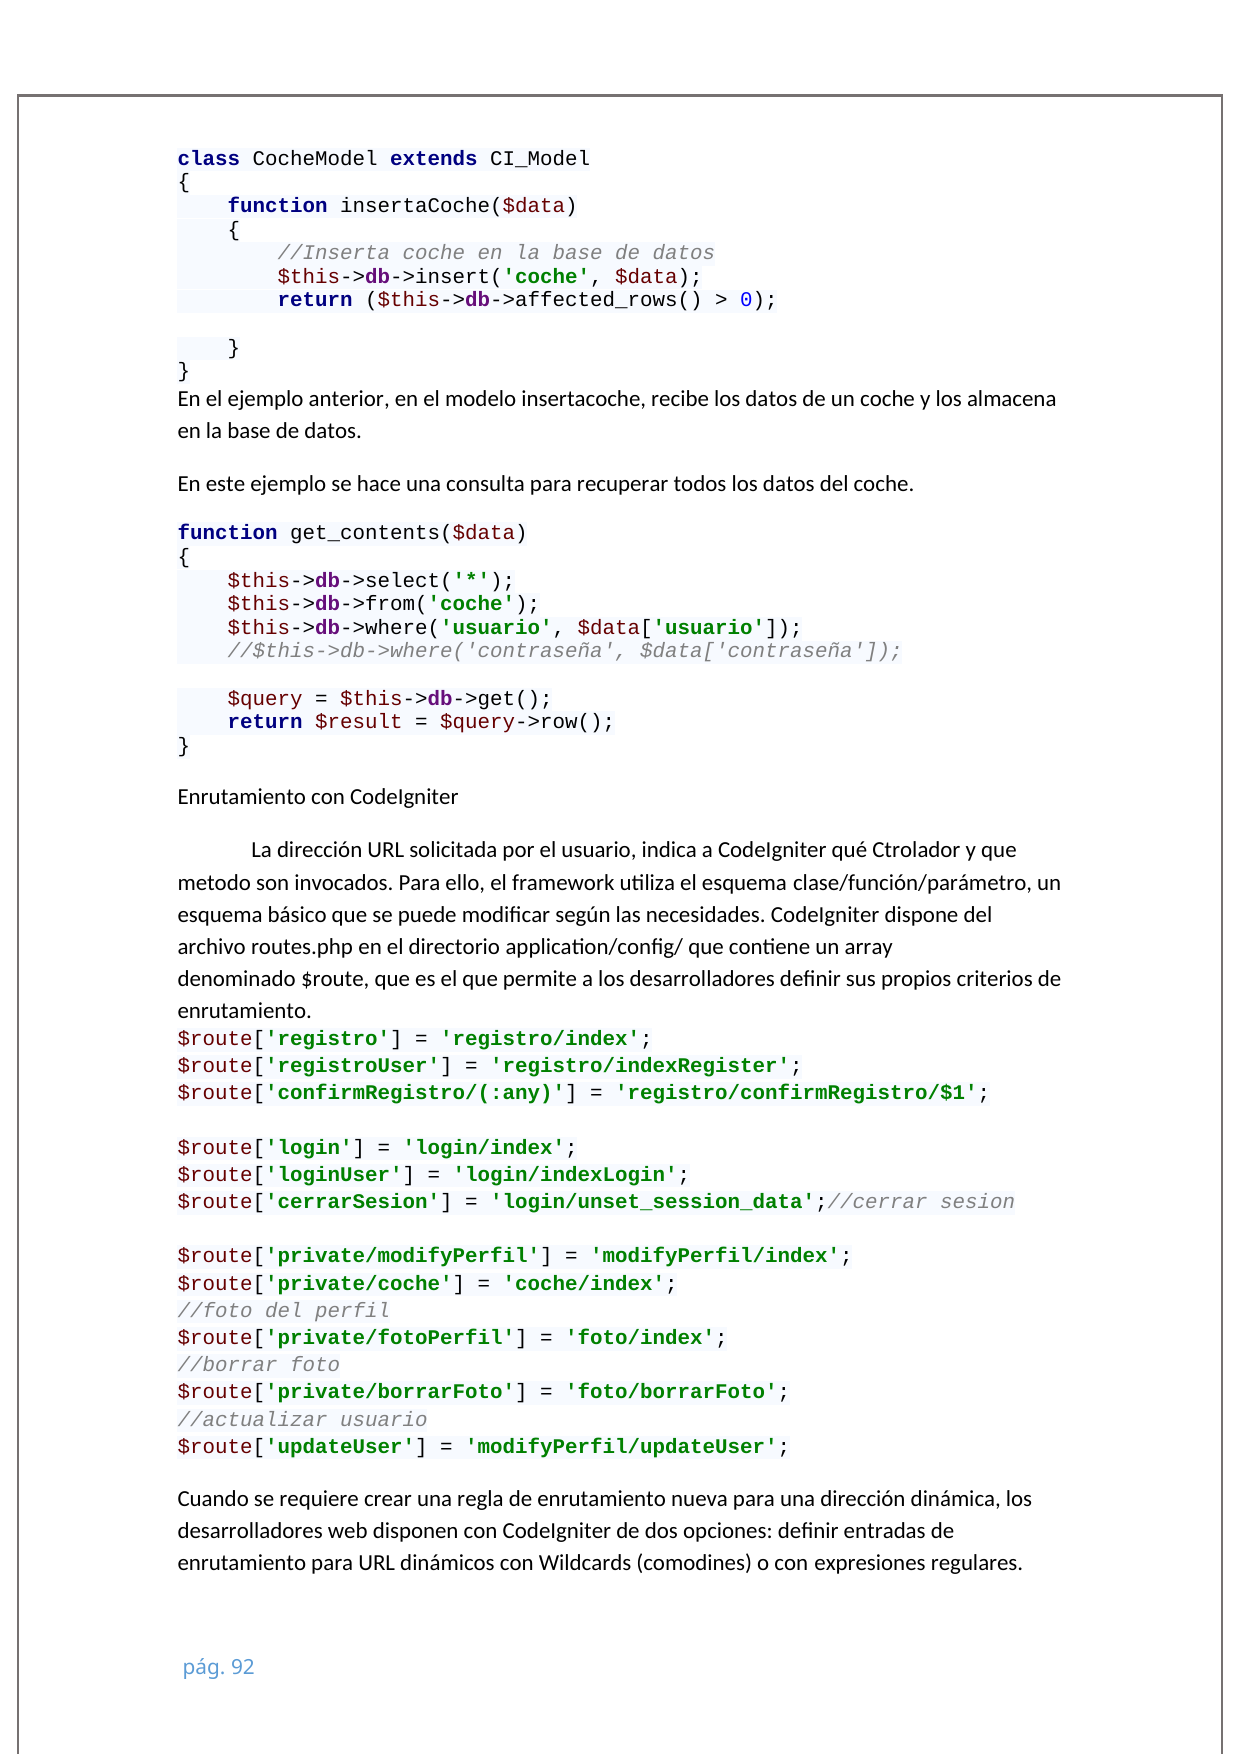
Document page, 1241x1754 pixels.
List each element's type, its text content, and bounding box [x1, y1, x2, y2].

text Cuando se requiere crear una regla de enrutamiento nueva para una dirección dinámica, los desarrolladores web disponen con CodeIgniter de dos opciones: definir entradas de enrutamiento para URL dinámicos con Wildcards (comodines) o con expresiones regulares. [177, 1484, 1063, 1576]
text class CocheModel extends CI_Model { function insertaCoche($data) { //Inserta coche en la base de datos $this->db->insert('coche', $data); return ($this->db->affected_rows() > 0); } } [177, 148, 1063, 384]
text En el ejemplo anterior, en el modelo insertacoche, recibe los datos de un coche y los almacena en la base de datos. [177, 384, 1063, 444]
text La dirección URL solicitada por el usuario, indica a CodeIgniter qué Ctrolador y que metodo son invocados. Para ello, el framework utiliza el esquema clase/función/parámetro, un esquema básico que se puede modificar según las necesidades. CodeIgniter dispone del archivo routes.php en el directorio application/config/ que contiene un array denominado $route, que es el que permite a los desarrolladores definir sus propios criterios de enrutamiento. $route['registro'] = 'registro/index'; $route['registroUser'] = 'registro/indexRegister'; $route['confirmRegistro/(:any)'] = 'registro/confirmRegistro/$1'; $route['login'] = 'login/index'; $route['loginUser'] = 'login/indexLogin'; $route['cerrarSesion'] = 'login/unset_session_data';//cerrar sesion $route['private/modifyPerfil'] = 'modifyPerfil/index'; $route['private/coche'] = 'coche/index'; //foto del perfil $route['private/fotoPerfil'] = 'foto/index'; //borrar foto $route['private/borrarFoto'] = 'foto/borrarFoto'; //actualizar usuario $route['updateUser'] = 'modifyPerfil/updateUser'; [177, 835, 1063, 1459]
text Enrutamiento con CodeIgniter [177, 782, 1063, 810]
text En este ejemplo se hace una consulta para recuperar todos los datos del coche. [177, 469, 1063, 497]
text function get_contents($data) { $this->db->select('*'); $this->db->from('coche'); $this->db->where('usuario', $data['usuario']); //$this->db->where('contraseña', $data['contraseña']); $query = $this->db->get(); return $result = $query->row(); } [177, 522, 1063, 759]
